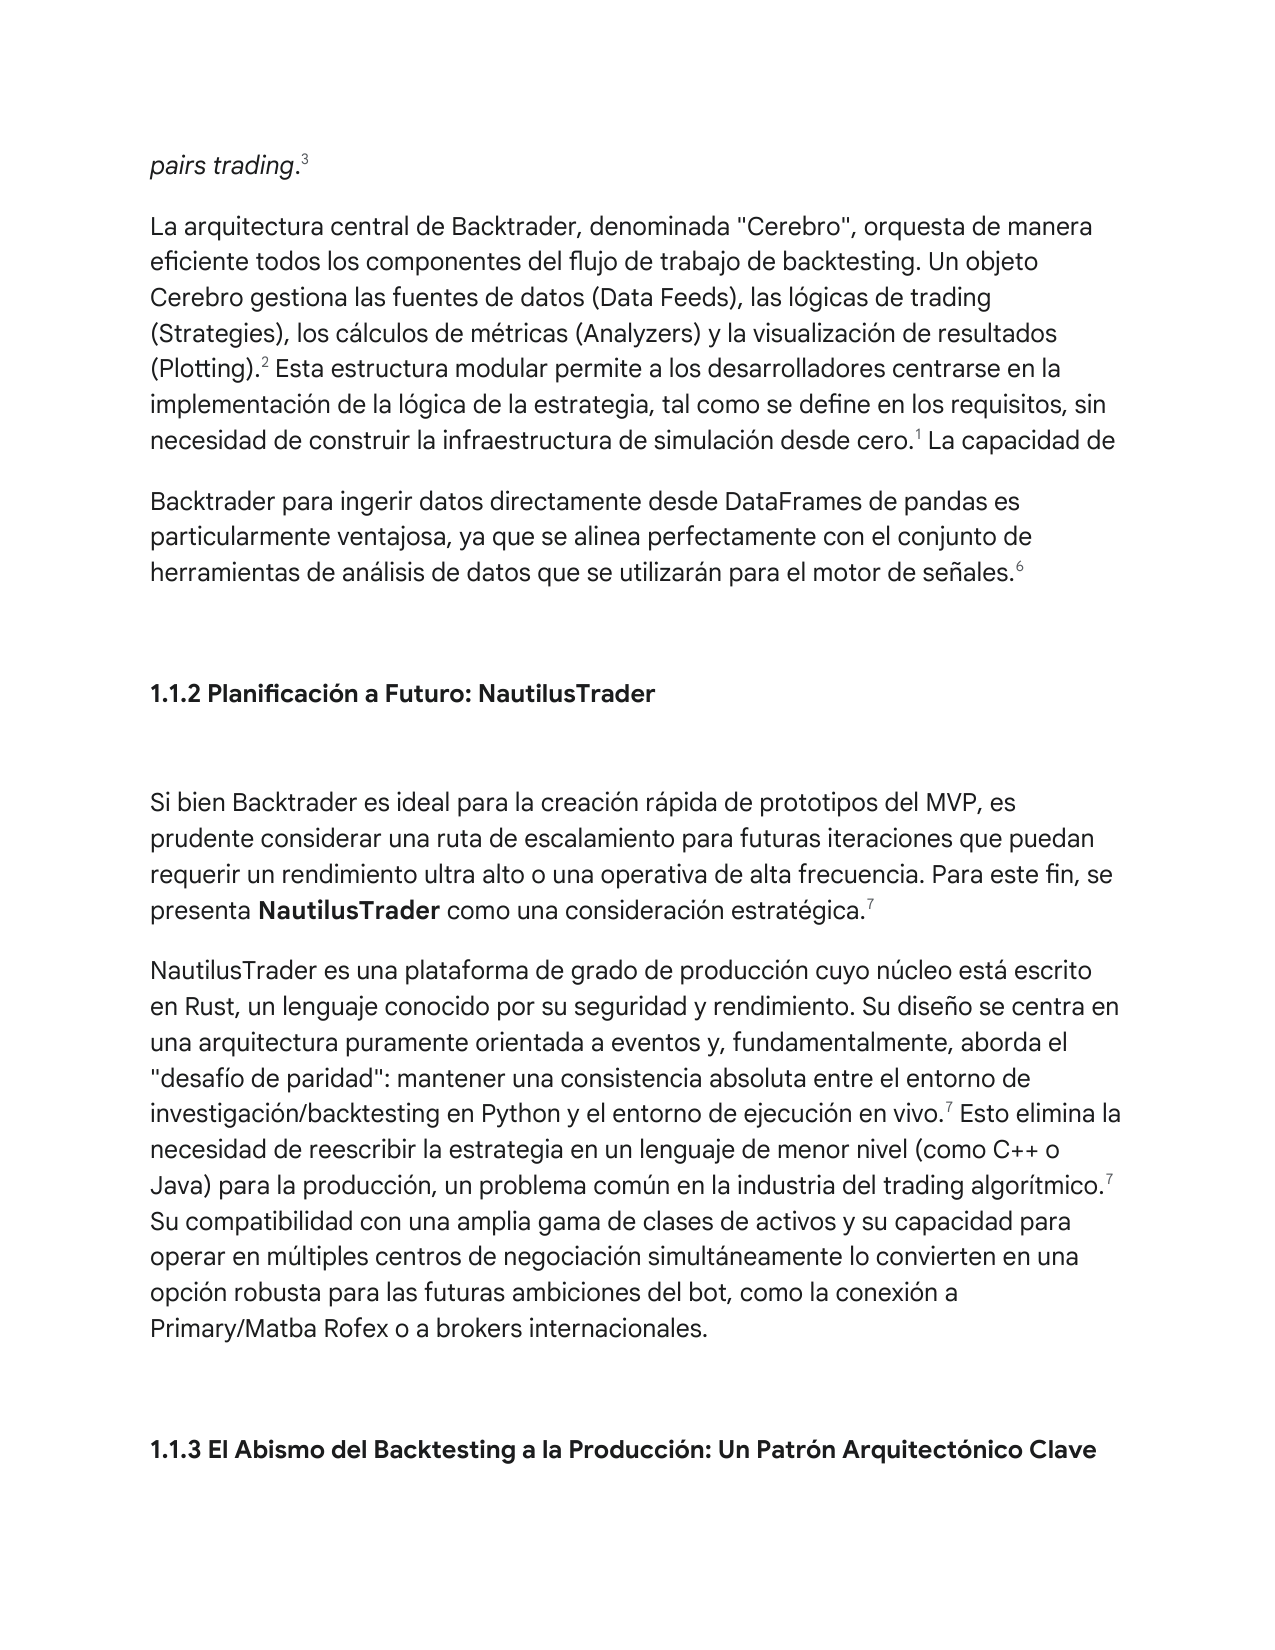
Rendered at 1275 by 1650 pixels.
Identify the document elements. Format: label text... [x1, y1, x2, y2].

text pairs trading.3 [150, 150, 1125, 181]
subtitle 1.1.3 El Abismo del Backtesting a la Producción: Un Patrón Arquitectónico Clave [150, 1434, 1125, 1466]
text NautilusTrader es una plataforma de grado de producción cuyo núcleo está escrito en Rust, un lenguaje conocido por su seguridad y rendimiento. Su diseño se centra en una arquitectura puramente orientada a eventos y, fundamentalmente, aborda el "desafío de paridad": mantener una consistencia absoluta entre el entorno de investigación/backtesting en Python y el entorno de ejecución en vivo.7 Esto elimina la necesidad de reescribir la estrategia en un lenguaje de menor nivel (como C++ o Java) para la producción, un problema común en la industria del trading algorítmico.7 Su compatibilidad con una amplia gama de clases de activos y su capacidad para operar en múltiples centros de negociación simultáneamente lo convierten en una opción robusta para las futuras ambiciones del bot, como la conexión a Primary/Matba Rofex o a brokers internacionales. [150, 956, 1125, 1344]
subtitle 1.1.2 Planificación a Futuro: NautilusTrader [150, 679, 1125, 710]
text La arquitectura central de Backtrader, denominada "Cerebro", orquesta de manera eficiente todos los componentes del flujo de trabajo de backtesting. Un objeto Cerebro gestiona las fuentes de datos (Data Feeds), las lógicas de trading (Strategies), los cálculos de métricas (Analyzers) y la visualización de resultados (Plotting).2 Esta estructura modular permite a los desarrolladores centrarse en la implementación de la lógica de la estrategia, tal como se define en los requisitos, sin necesidad de construir la infraestructura de simulación desde cero.1 La capacidad de [150, 211, 1125, 456]
text Backtrader para ingerir datos directamente desde DataFrames de pandas es particularmente ventajosa, ya que se alinea perfectamente con el conjunto de herramientas de análisis de datos que se utilizarán para el motor de señales.6 [150, 486, 1125, 589]
text Si bien Backtrader es ideal para la creación rápida de prototipos del MVP, es prudente considerar una ruta de escalamiento para futuras iteraciones que puedan requerir un rendimiento ultra alto o una operativa de alta frecuencia. Para este fin, se presenta NautilusTrader como una consideración estratégica.7 [150, 788, 1125, 926]
